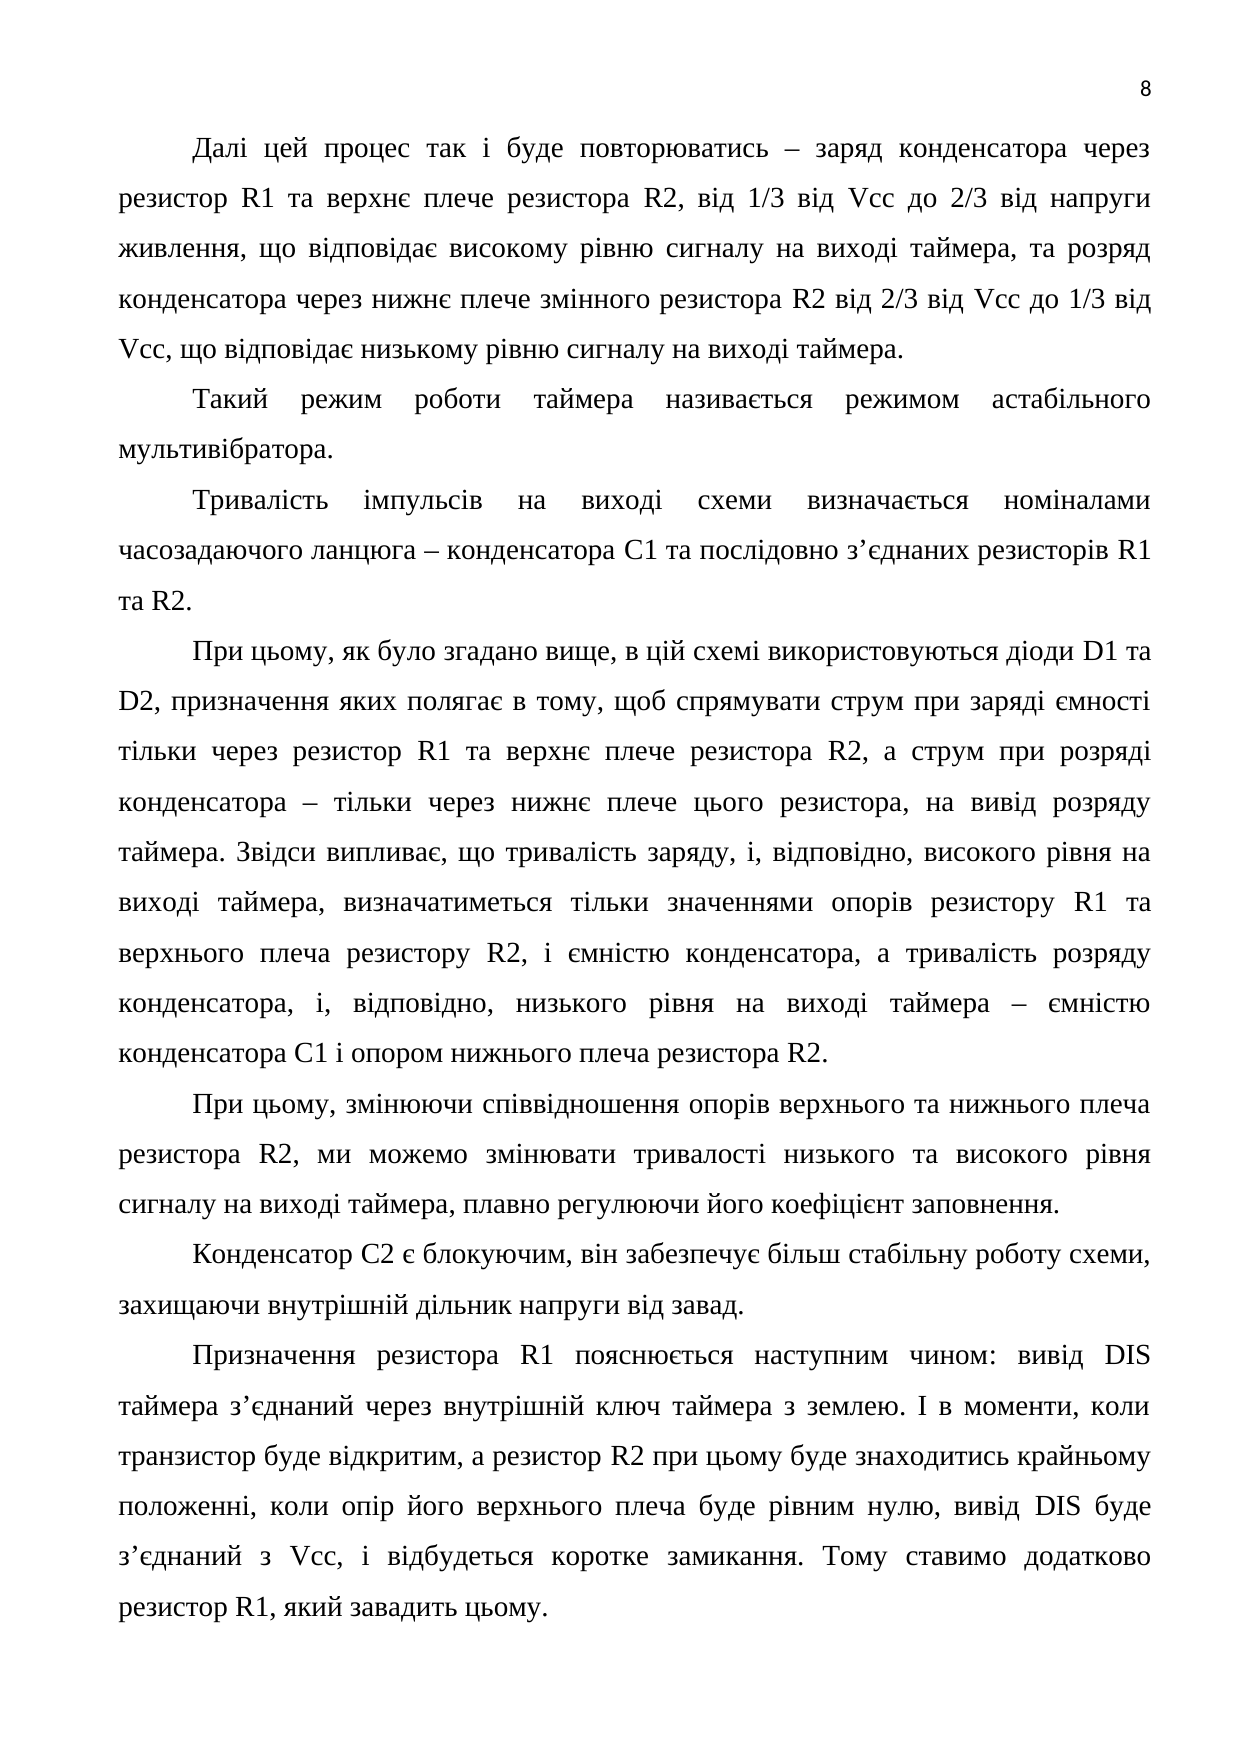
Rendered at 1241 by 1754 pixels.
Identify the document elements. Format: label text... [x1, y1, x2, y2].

text Тривалість імпульсів на виході схеми визначається номіналами часозадаючого ланцюга – конденсатора C1 та послідовно з’єднаних резисторів R1 та R2. [118, 482, 1152, 616]
text Призначення резистора R1 пояснюється наступним чином: вивід DIS таймера з’єднаний через внутрішній ключ таймера з землею. І в моменти, коли транзистор буде відкритим, а резистор R2 при цьому буде знаходитись крайньому положенні, коли опір його верхнього плеча буде рівним нулю, вивід DIS буде з’єднаний з Vcc, і відбудеться коротке замикання. Тому ставимо додатково резистор R1, який завадить цьому. [118, 1337, 1152, 1622]
text Далі цей процес так і буде повторюватись – заряд конденсатора через резистор R1 та верхнє плече резистора R2, від 1/3 від Vcc до 2/3 від напруги живлення, що відповідає високому рівню сигналу на виході таймера, та розряд конденсатора через нижнє плече змінного резистора R2 від 2/3 від Vcc до 1/3 від Vcc, що відповідає низькому рівню сигналу на виході таймера. [118, 130, 1152, 364]
text При цьому, змінюючи співвідношення опорів верхнього та нижнього плеча резистора R2, ми можемо змінювати тривалості низького та високого рівня сигналу на виході таймера, плавно регулюючи його коефіцієнт заповнення. [118, 1086, 1152, 1220]
text Конденсатор C2 є блокуючим, він забезпечує більш стабільну роботу схеми, захищаючи внутрішній дільник напруги від завад. [118, 1237, 1152, 1321]
text Такий режим роботи таймера називається режимом астабільного мультивібратора. [118, 381, 1152, 465]
text При цьому, як було згадано вище, в цій схемі використовуються діоди D1 та D2, призначення яких полягає в тому, щоб спрямувати струм при заряді ємності тільки через резистор R1 та верхнє плече резистора R2, а струм при розряді конденсатора – тільки через нижнє плече цього резистора, на вивід розряду таймера. Звідси випливає, що тривалість заряду, і, відповідно, високого рівня на виході таймера, визначатиметься тільки значеннями опорів резистору R1 та верхнього плеча резистору R2, і ємністю конденсатора, а тривалість розряду конденсатора, і, відповідно, низького рівня на виході таймера – ємністю конденсатора C1 і опором нижнього плеча резистора R2. [118, 633, 1152, 1069]
